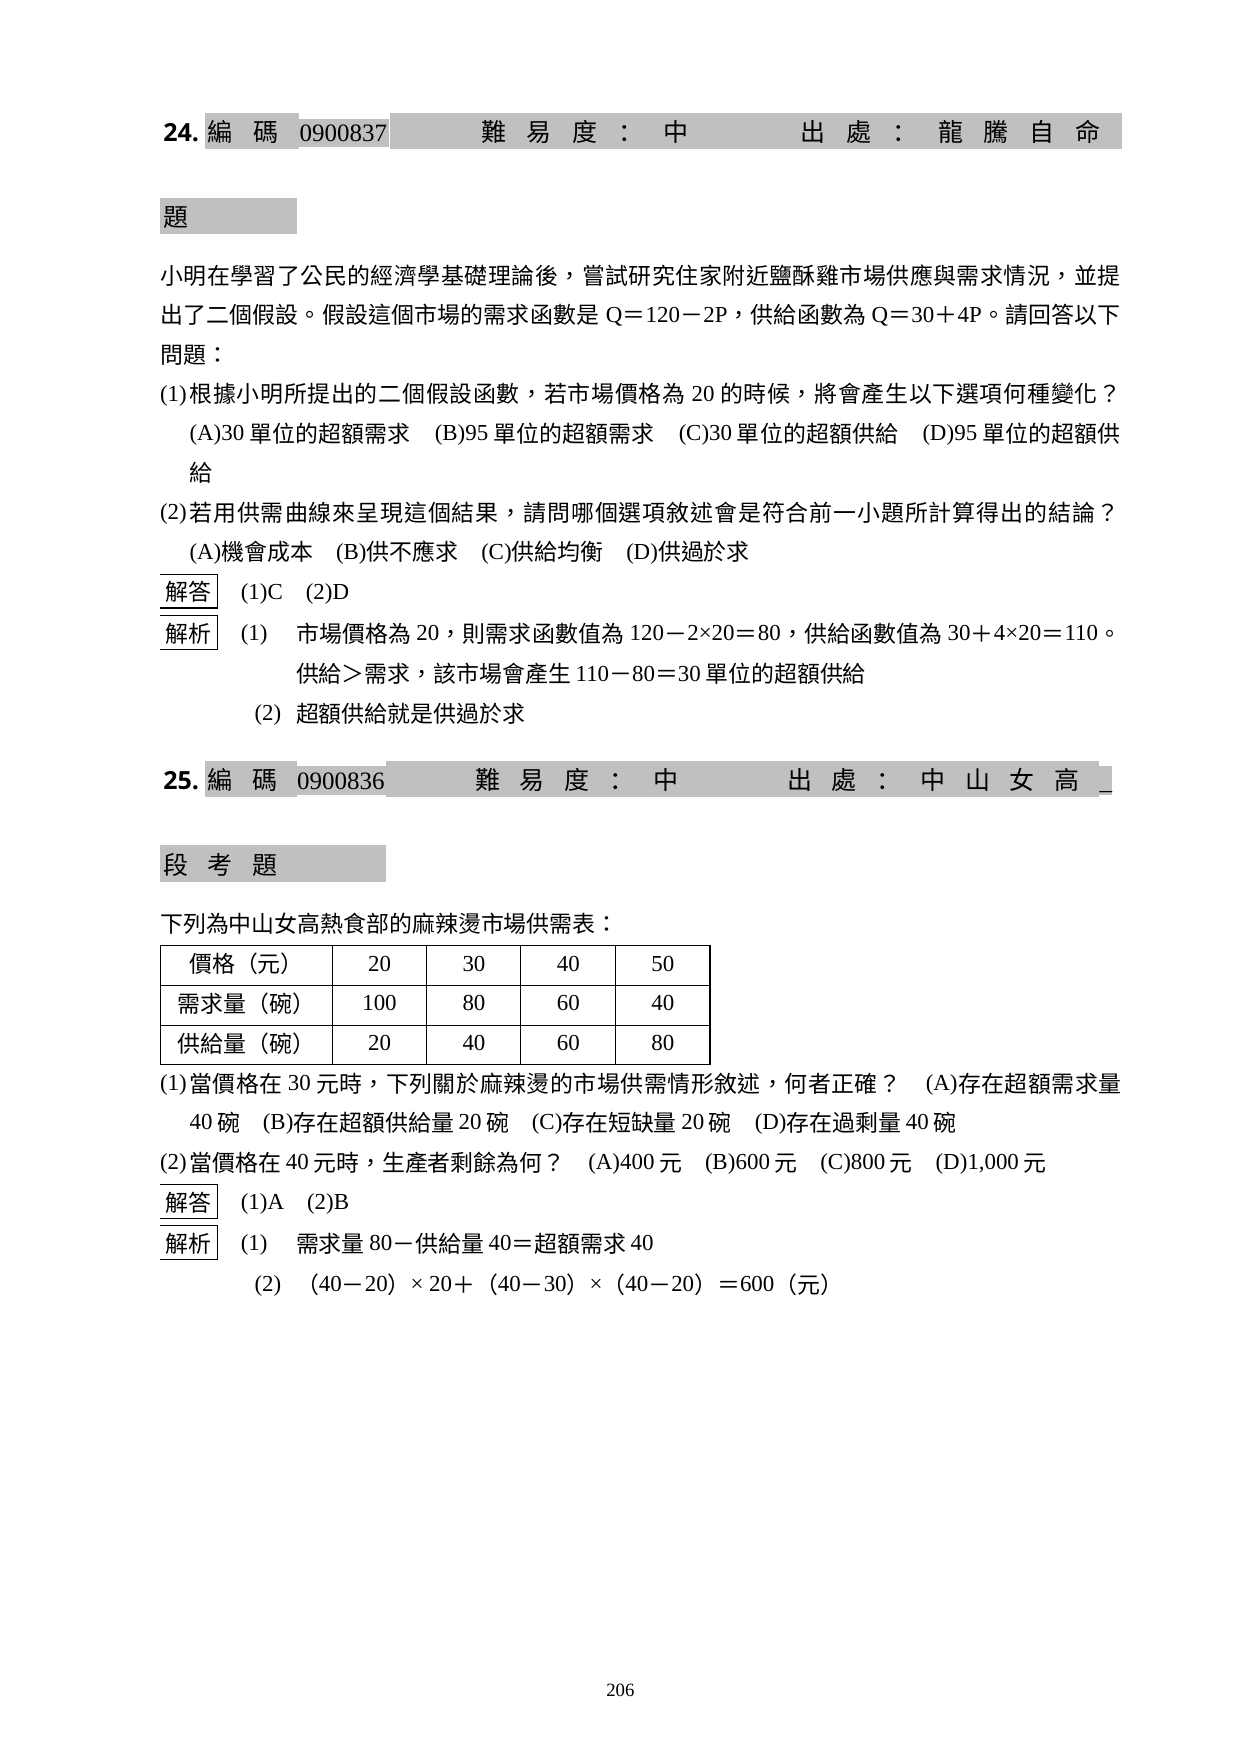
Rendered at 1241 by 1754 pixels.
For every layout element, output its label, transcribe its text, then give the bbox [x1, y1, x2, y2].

text (2) 超額供給就是供過於求 [254, 696, 1122, 729]
table_header 30 [427, 946, 520, 985]
table_cell 80 [427, 986, 520, 1025]
table_cell 20 [333, 1026, 426, 1064]
text 解答 (1)A (2)B [160, 1185, 217, 1218]
table_header 40 [521, 946, 615, 985]
text 解析 (1) 市場價格為20，則需求函數值為120－2×20＝80，供給函數值為30＋4×20＝110。供給＞需求，該市場會產生110－80＝30單位的超額供給 [160, 615, 1122, 689]
text (1) 當價格在30元時，下列關於麻辣燙的市場供需情形敘述，何者正確？ (A)存在超額需求量40碗 (B)存在超額供給量20碗 (C)存在短缺量20碗 (D)存在過剩量40碗 [160, 1065, 1122, 1138]
text 解答 (1)C (2)D [160, 575, 217, 607]
text 解答 (1)C (2)D [218, 574, 1122, 608]
text 小明在學習了公民的經濟學基礎理論後，嘗試研究住家附近鹽酥雞市場供應與需求情況，並提出了二個假設。假設這個市場的需求函數是Q＝120－2P，供給函數為Q＝30＋4P。請回答以下問題： [160, 258, 1122, 370]
text (2) （40－20）× 20＋（40－30）×（40－20）＝600（元） [254, 1267, 1122, 1300]
list 編碼0900837 難易度：中 出處：龍騰自命題 [160, 96, 1122, 251]
text (2) 若用供需曲線來呈現這個結果，請問哪個選項敘述會是符合前一小題所計算得出的結論？ (A)機會成本 (B)供不應求 (C)供給均衡 (D)供過於求 [160, 495, 1122, 567]
text 下列為中山女高熱食部的麻辣燙市場供需表： [160, 906, 1122, 939]
table_cell 80 [616, 1026, 709, 1064]
table_cell 需求量（碗） [161, 986, 332, 1025]
table_header 價格（元） [161, 946, 332, 985]
table_header 50 [616, 946, 709, 985]
table_cell 40 [427, 1026, 520, 1064]
text (1) 根據小明所提出的二個假設函數，若市場價格為20的時候，將會產生以下選項何種變化？ (A)30單位的超額需求 (B)95單位的超額需求 (C)30單位的超額供給 (D)95單位的超額供給 [160, 376, 1122, 488]
table_cell 供給量（碗） [161, 1026, 332, 1064]
text 解答 (1)A (2)B [218, 1184, 1122, 1219]
table_cell 100 [333, 986, 426, 1025]
text (2) 當價格在40元時，生產者剩餘為何？ (A)400元 (B)600元 (C)800元 (D)1,000元 [160, 1144, 1122, 1178]
list 編碼0900836 難易度：中 出處：中山女高_段考題 [160, 743, 1122, 899]
table_header 20 [333, 946, 426, 985]
text 解析 (1) 需求量80－供給量40＝超額需求40 [218, 1225, 1122, 1260]
table_cell 60 [521, 986, 615, 1025]
table_cell 40 [616, 986, 709, 1025]
table_cell 60 [521, 1026, 615, 1064]
